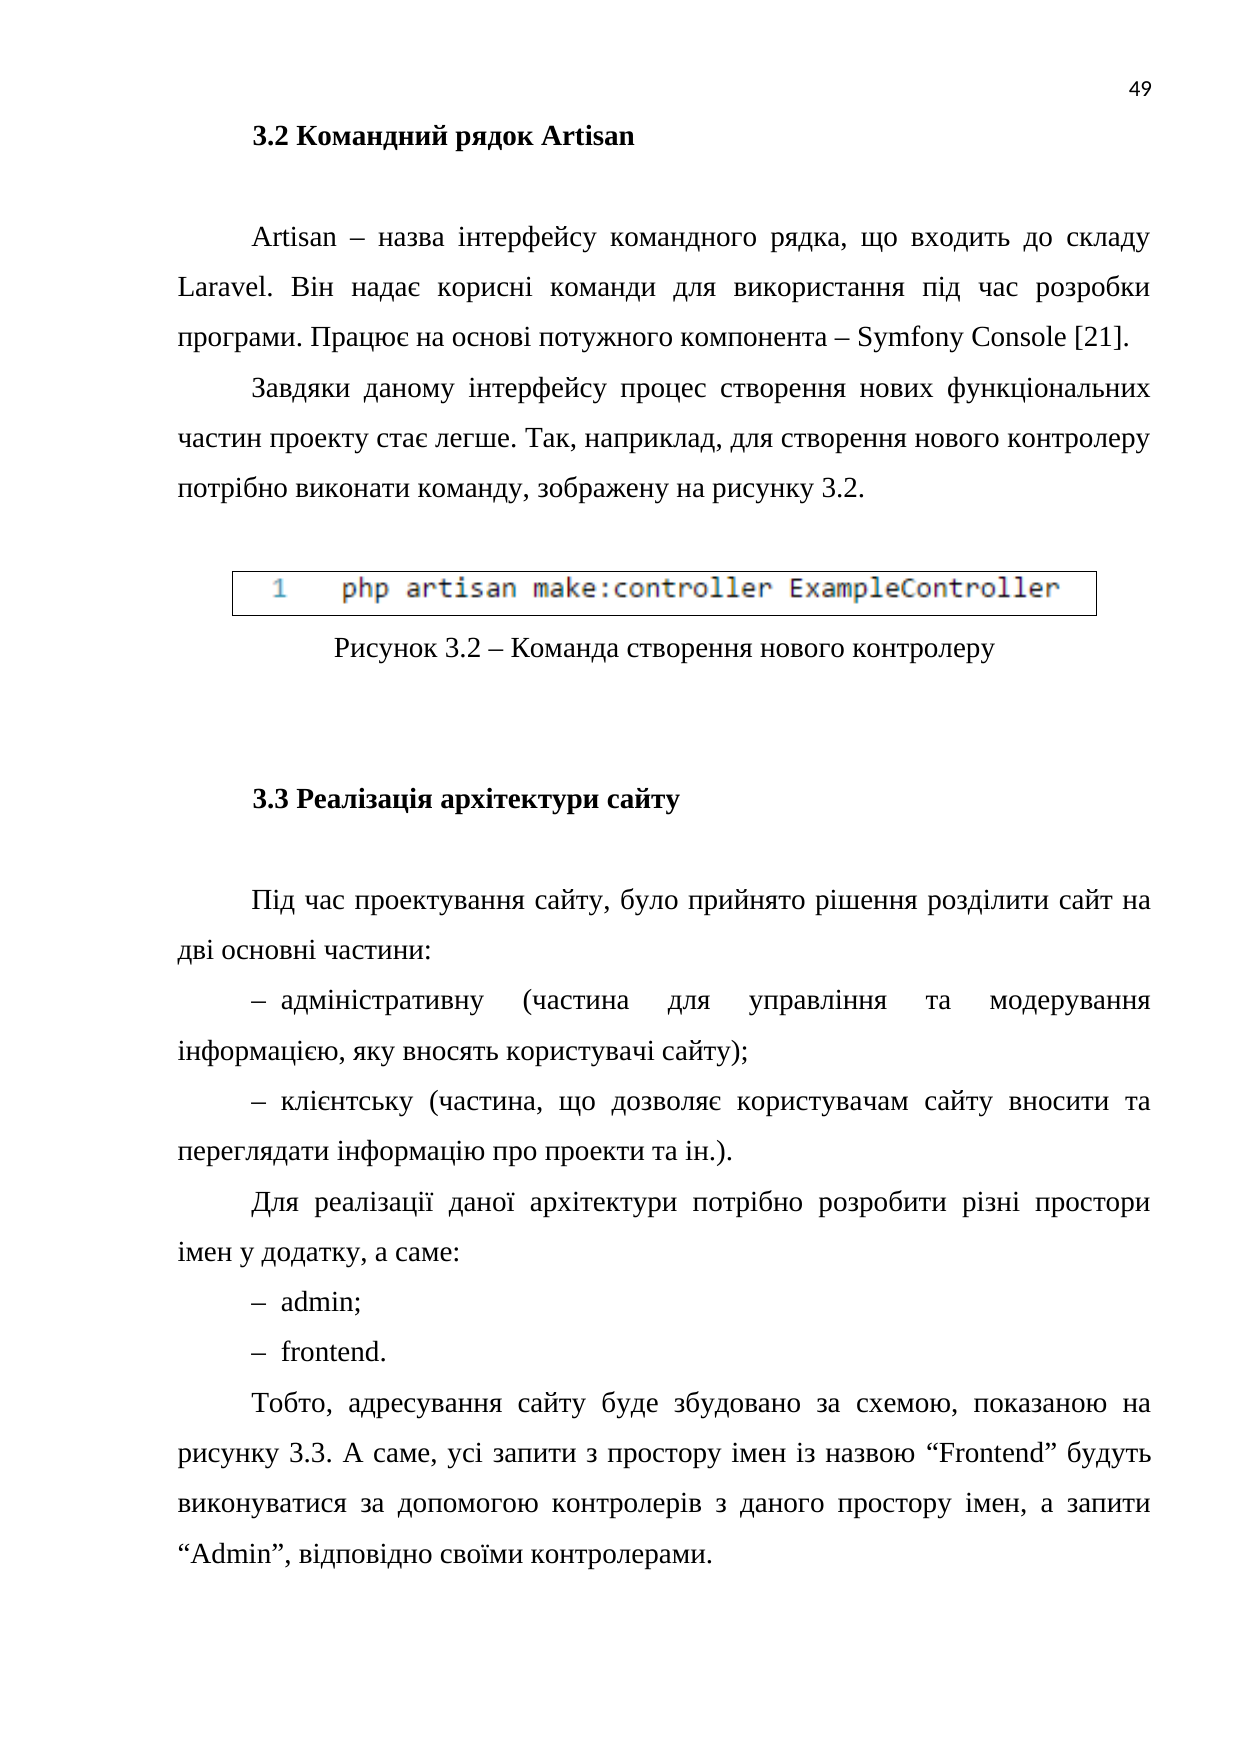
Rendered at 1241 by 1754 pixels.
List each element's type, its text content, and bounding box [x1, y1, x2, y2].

list frontend. [177, 1334, 1152, 1368]
subtitle 3.2 Командний рядок Artisan [177, 118, 1152, 152]
list адміністративну (частина для управління та модерування інформацією, яку вносять користувачі сайту); [177, 982, 1152, 1066]
list клієнтську (частина, що дозволяє користувачам сайту вносити та переглядати інформацію про проекти та ін.). [177, 1083, 1152, 1167]
subtitle 3.3 Реалізація архітектури сайту [177, 781, 1152, 815]
text Під час проектування сайту, було прийнято рішення розділити сайт на дві основні частини: [177, 882, 1152, 966]
text Для реалізації даної архітектури потрібно розробити різні простори імен у додатку, а саме: [177, 1184, 1152, 1267]
text Тобто, адресування сайту буде збудовано за схемою, показаною на рисунку 3.3. А саме, усі запити з простору імен із назвою “Frontend” будуть виконуватися за допомогою контролерів з даного простору імен, а запити “Admin”, відповідно своїми контролерами. [177, 1385, 1152, 1569]
picture [233, 572, 1096, 615]
text Artisan – назва інтерфейсу командного рядка, що входить до складу Laravel. Він надає корисні команди для використання під час розробки програми. Працює на основі потужного компонента – Symfony Console [21]. [177, 219, 1152, 353]
list admin; [177, 1284, 1152, 1318]
text Завдяки даному інтерфейсу процес створення нових функціональних частин проекту стає легше. Так, наприклад, для створення нового контролеру потрібно виконати команду, зображену на рисунку 3.2. [177, 370, 1152, 504]
text Рисунок 3.2 – Команда створення нового контролеру [177, 630, 1152, 664]
